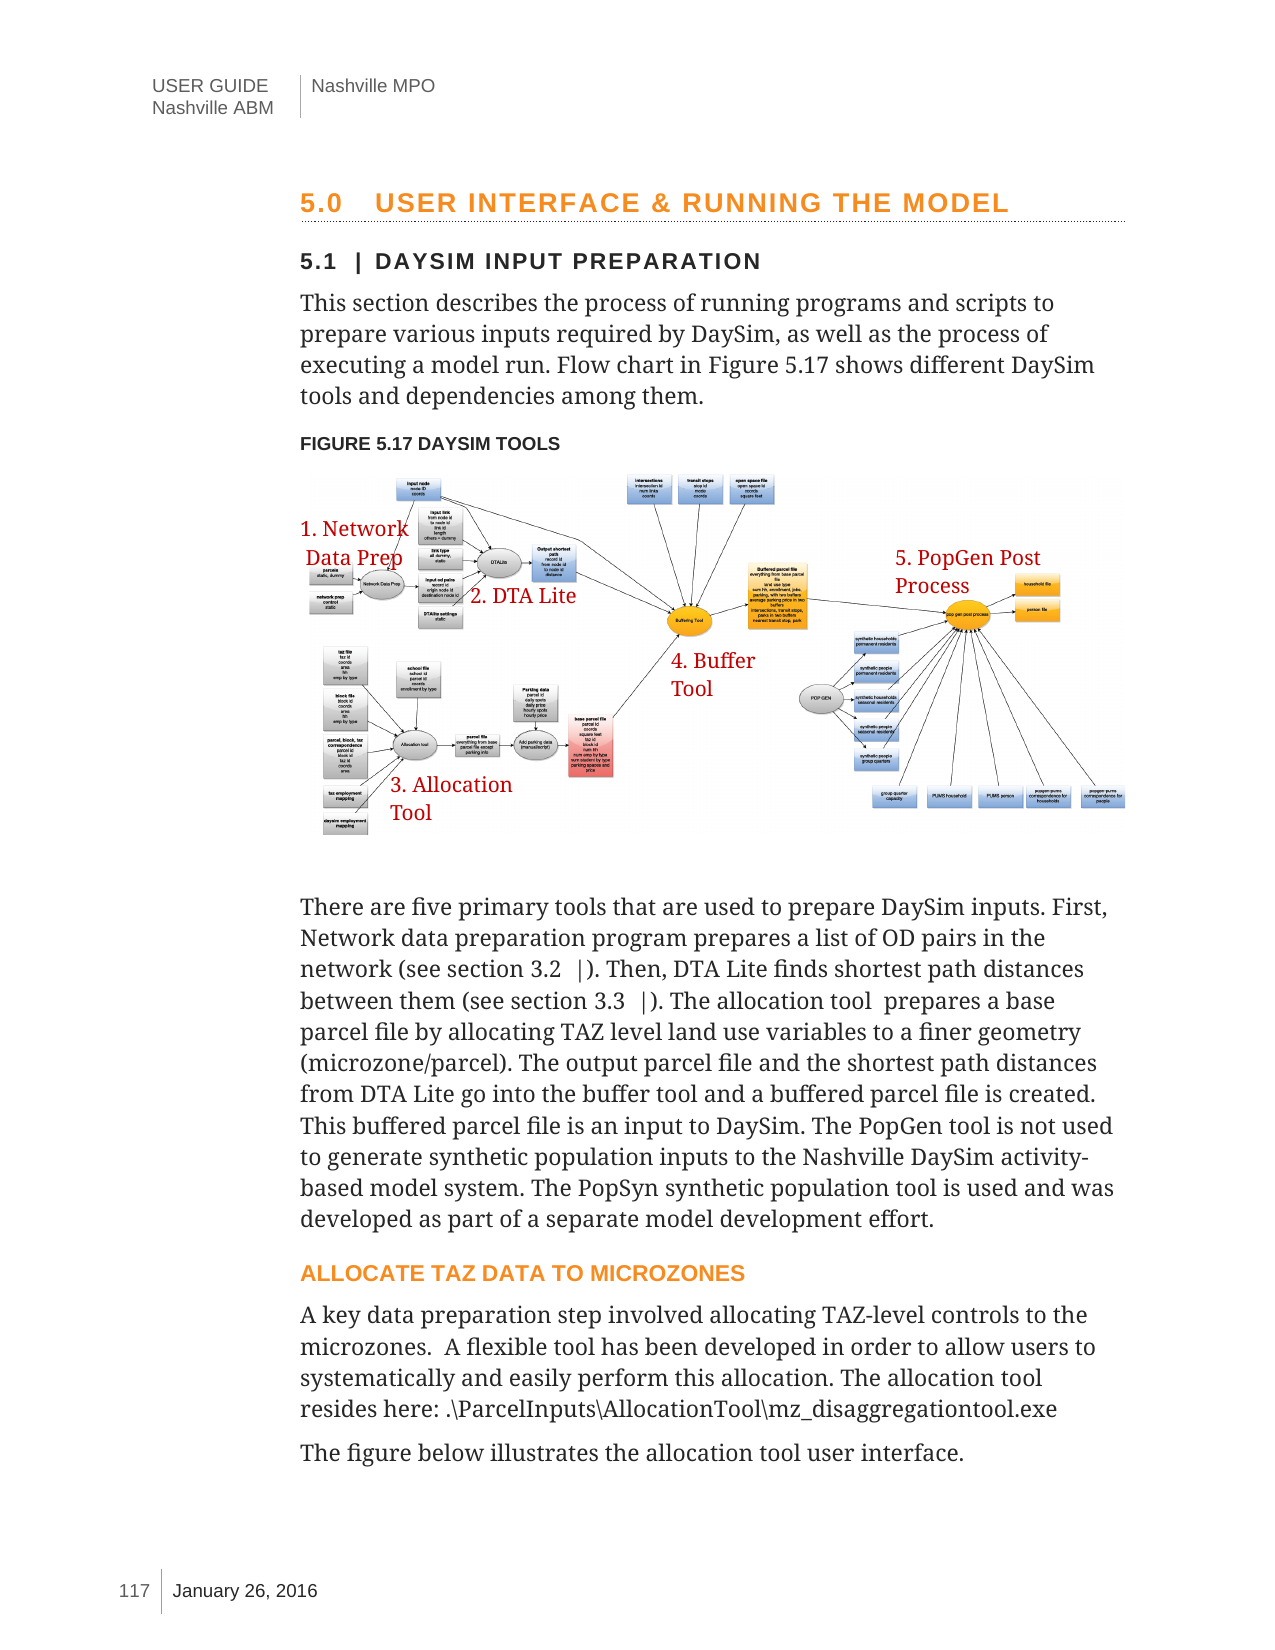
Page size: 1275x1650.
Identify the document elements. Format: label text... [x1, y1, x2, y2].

text A key data preparation step involved allocating TAZ-level controls to the microzones. A flexible tool has been developed in order to allow users to systematically and easily perform this allocation. The allocation tool resides here: .\ParcelInputs\AllocationTool\mz_disaggregationtool.exe [300, 1299, 1125, 1424]
picture [309, 474, 1125, 835]
text There are five primary tools that are used to prepare DaySim inputs. First, Network data preparation program prepares a list of OD pairs in the network (see section 3.2 |). Then, DTA Lite finds shortest path distances between them (see section 3.3 |). The allocation tool prepares a base parcel file by allocating TAZ level land use variables to a finer geometry (microzone/parcel). The output parcel file and the shortest path distances from DTA Lite go into the buffer tool and a buffered parcel file is created. This buffered parcel file is an input to DaySim. The PopGen tool is not used to generate synthetic population inputs to the Nashville DaySim activity-based model system. The PopSyn synthetic population tool is used and was developed as part of a separate model development effort. [300, 891, 1125, 1235]
picture [310, 551, 317, 564]
subtitle User Interface & Running the Model [300, 187, 1125, 222]
text The figure below illustrates the allocation tool user interface. [300, 1437, 1125, 1468]
subtitle Allocate TAZ data to Microzones [300, 1256, 1125, 1287]
subtitle DaySim Input Preparation [300, 243, 1125, 274]
